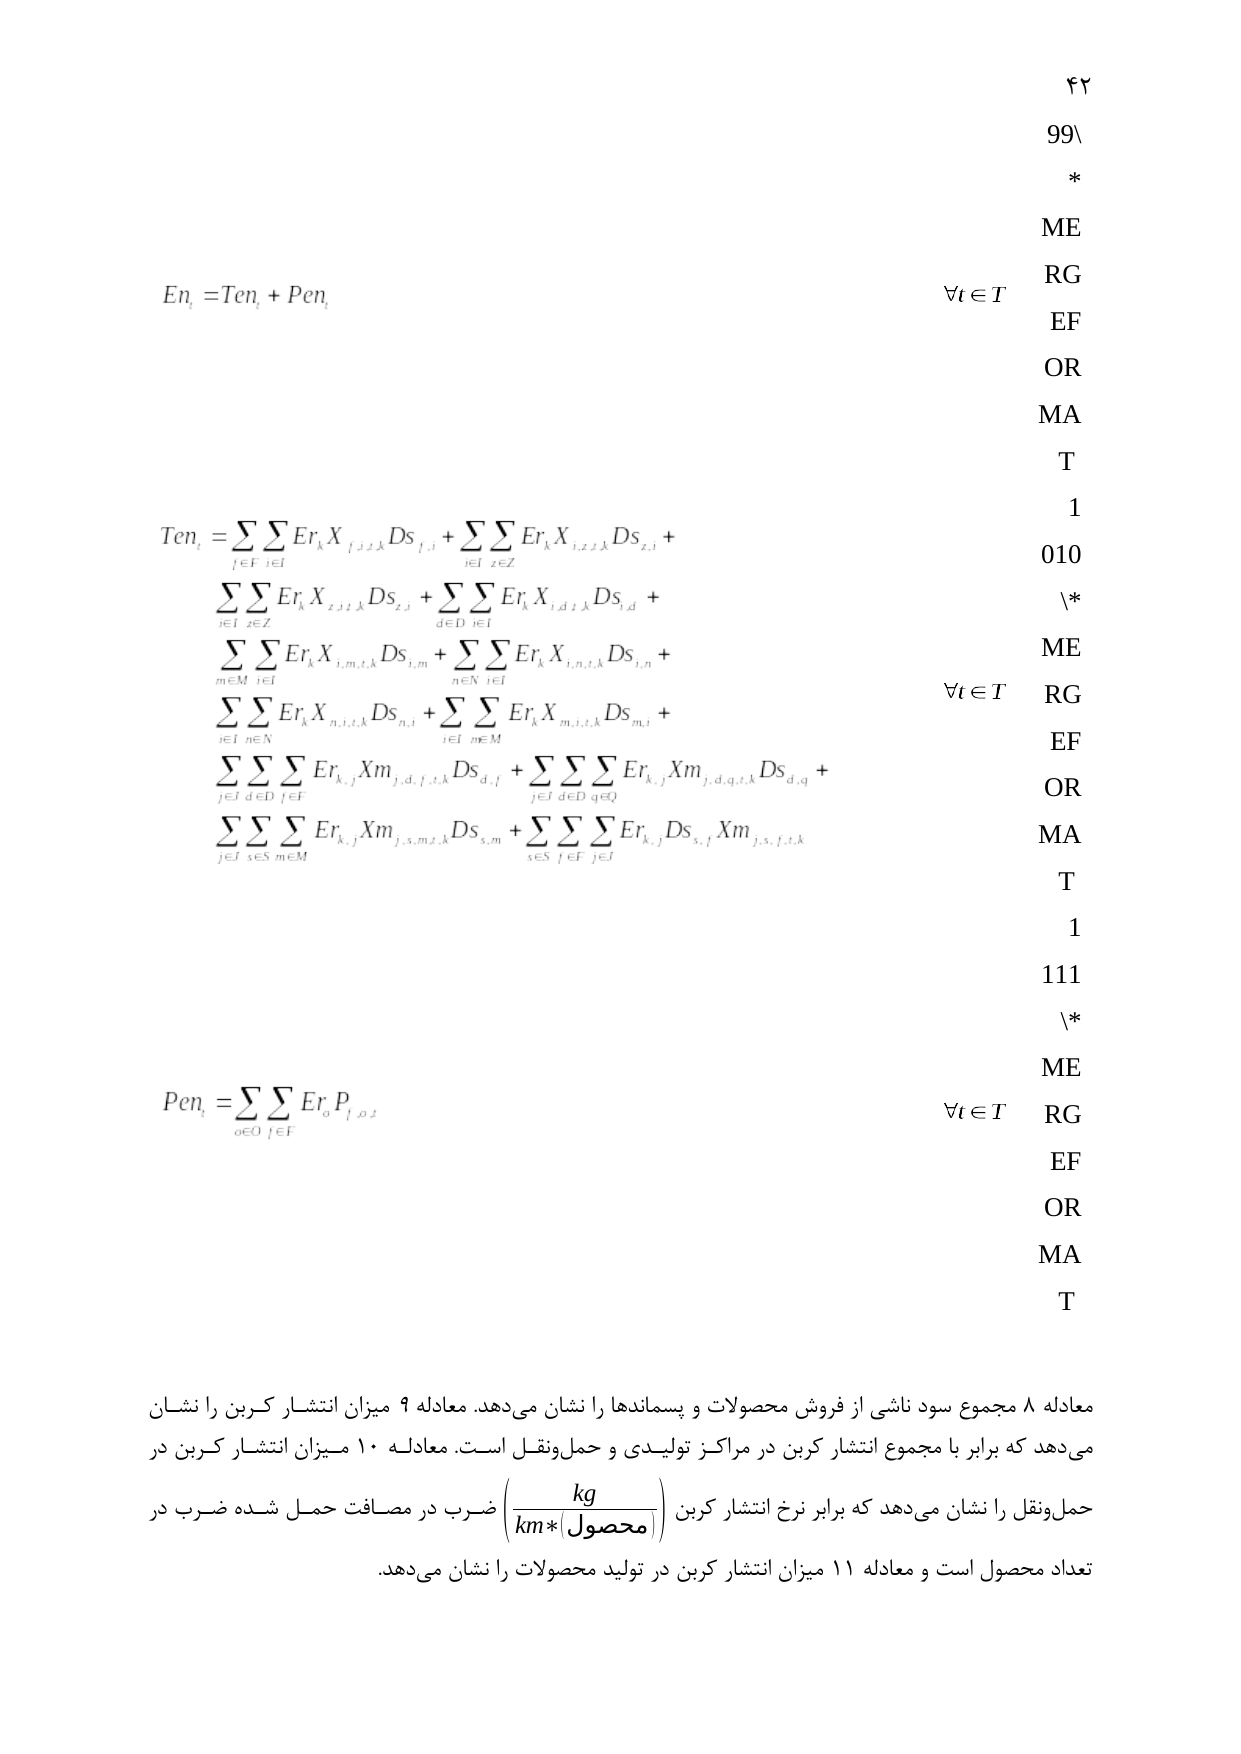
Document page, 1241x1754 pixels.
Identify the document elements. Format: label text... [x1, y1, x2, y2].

table_cell [925, 491, 1022, 911]
table_cell [148, 118, 925, 491]
table_cell [1023, 491, 1093, 911]
table_cell [148, 911, 925, 1331]
table_cell [925, 118, 1022, 491]
table_cell [1023, 118, 1093, 491]
table_cell [925, 911, 1022, 1331]
table_cell [1023, 911, 1093, 1331]
table_cell [148, 491, 925, 911]
text معادله مجموع سود ناشی از فروش محصولات و پسماندها را نشان می‌دهد. معادله میزان انتشار کربن را نشان می‌دهد که برابر با مجموع انتشار کربن در مراکز تولیدی و حمل‌ونقل است. معادله میزان انتشار کربن در حمل‌ونقل را نشان می‌دهد که برابر نرخ انتشار کربن ضرب در مصافت حمل شده ضرب در تعداد محصول است و معادله میزان انتشار کربن در تولید محصولات را نشان می‌دهد. [148, 1395, 1093, 1585]
